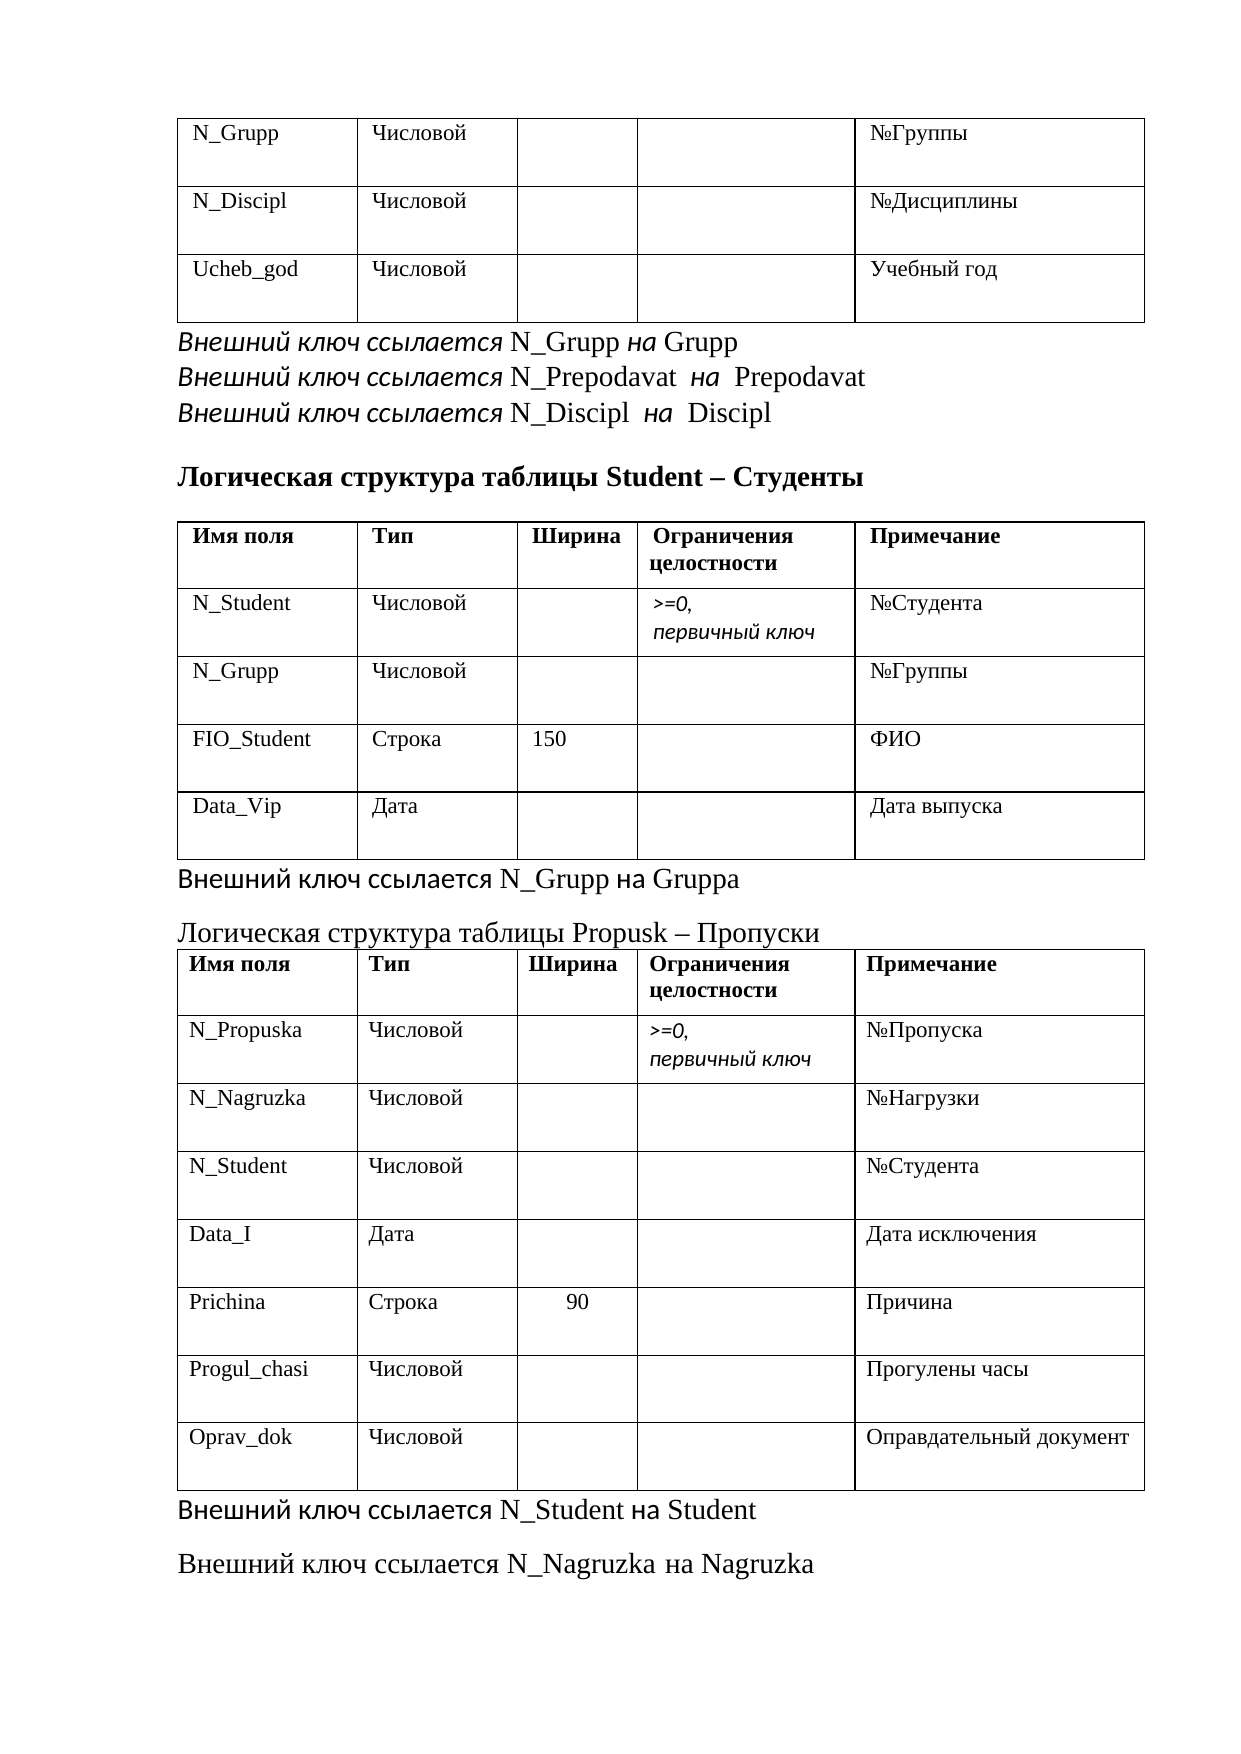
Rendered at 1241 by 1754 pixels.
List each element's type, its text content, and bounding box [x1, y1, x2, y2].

text Внешний ключ ссылается N_Discipl на Discipl [177, 394, 1152, 429]
table_header Примечание [856, 523, 1144, 588]
table_cell [518, 793, 637, 859]
table_header Примечание [856, 950, 1144, 1015]
table_cell Data_Vip [178, 793, 357, 859]
table_cell N_Disсipl [178, 187, 357, 254]
table_cell N_Grupp [178, 119, 357, 186]
table_cell [638, 1356, 854, 1422]
table_cell Прогулены часы [856, 1356, 1144, 1422]
table_cell [638, 1084, 854, 1151]
table_cell N_Student [178, 1152, 357, 1219]
table_cell №Группы [856, 119, 1144, 186]
table_cell [518, 1423, 637, 1490]
table_cell [638, 1288, 854, 1354]
text Внешний ключ ссылается N_Grupp на Grupp [177, 323, 1152, 358]
table_cell №Пропуска [856, 1016, 1144, 1083]
table_header Тип [358, 950, 517, 1015]
table_cell Дата исключения [856, 1220, 1144, 1287]
table_cell FIO_Student [178, 725, 357, 791]
table_cell [638, 1152, 854, 1219]
table_cell №Студента [856, 1152, 1144, 1219]
table_header Тип [358, 523, 517, 588]
table_cell №Нагрузки [856, 1084, 1144, 1151]
text Внешний ключ ссылается N_Nagruzka на Nagruzka [177, 1546, 1152, 1580]
table_cell Ucheb_god [178, 255, 357, 322]
table_cell [638, 725, 854, 791]
table_cell Progul_chasi [178, 1356, 357, 1422]
table_cell [518, 1084, 637, 1151]
table_cell Числовой [358, 255, 517, 322]
table_cell Оправдательный документ [856, 1423, 1144, 1490]
table_cell Числовой [358, 187, 517, 254]
table_header Ограничения целостности [638, 523, 854, 588]
table_cell [638, 657, 854, 723]
text Внешний ключ ссылается N_Prepodavat на Prepodavat [177, 358, 1152, 394]
text Внешний ключ ссылается N_Grupp на Gruppa [177, 860, 1152, 896]
table_cell Числовой [358, 1152, 517, 1219]
table_cell Учебный год [856, 255, 1144, 322]
table_cell Строка [358, 725, 517, 791]
table_cell №Группы [856, 657, 1144, 723]
table_cell Строка [358, 1288, 517, 1354]
table_cell >=0, первичный ключ [638, 589, 854, 656]
table_cell [518, 589, 637, 656]
table_cell >=0, первичный ключ [638, 1016, 854, 1083]
table_header Ширина [518, 950, 637, 1015]
table_header Имя поля [178, 950, 357, 1015]
table_cell №Дисциплины [856, 187, 1144, 254]
table_cell 150 [518, 725, 637, 791]
text Внешний ключ ссылается N_Student на Student [177, 1491, 1152, 1527]
table_header Ограничения целостности [638, 950, 854, 1015]
table_cell [518, 1152, 637, 1219]
table_cell Дата выпуска [856, 793, 1144, 859]
table_cell [518, 187, 637, 254]
table_header Ширина [518, 523, 637, 588]
table_cell Числовой [358, 589, 517, 656]
table_cell №Cтудента [856, 589, 1144, 656]
table_cell [518, 1356, 637, 1422]
table_cell N_Nagruzka [178, 1084, 357, 1151]
table_cell Data_I [178, 1220, 357, 1287]
table_cell Дата [358, 1220, 517, 1287]
table_cell [638, 187, 854, 254]
table_cell ФИО [856, 725, 1144, 791]
table_cell [518, 1016, 637, 1083]
table_cell Числовой [358, 657, 517, 723]
table_cell Oprav_dok [178, 1423, 357, 1490]
table_cell N_Student [178, 589, 357, 656]
table_cell Числовой [358, 1084, 517, 1151]
table_cell [638, 255, 854, 322]
subtitle Логическая структура таблицы Student – Студенты [177, 459, 1152, 492]
table_header Имя поля [178, 523, 357, 588]
table_cell Числовой [358, 1356, 517, 1422]
table_cell Числовой [358, 1016, 517, 1083]
table_cell [638, 119, 854, 186]
table_cell Prichina [178, 1288, 357, 1354]
table_cell [518, 657, 637, 723]
table_cell [638, 793, 854, 859]
table_cell [518, 1220, 637, 1287]
table_cell [518, 255, 637, 322]
table_cell Числовой [358, 119, 517, 186]
table_cell [638, 1220, 854, 1287]
table_cell [518, 119, 637, 186]
table_cell Дата [358, 793, 517, 859]
table_cell [638, 1423, 854, 1490]
table_cell Числовой [358, 1423, 517, 1490]
table_cell 90 [518, 1288, 637, 1354]
text Логическая структура таблицы Propusk – Пропуски [177, 915, 1152, 949]
table_cell Причина [856, 1288, 1144, 1354]
table_cell N_Grupp [178, 657, 357, 723]
table_cell N_Propuska [178, 1016, 357, 1083]
